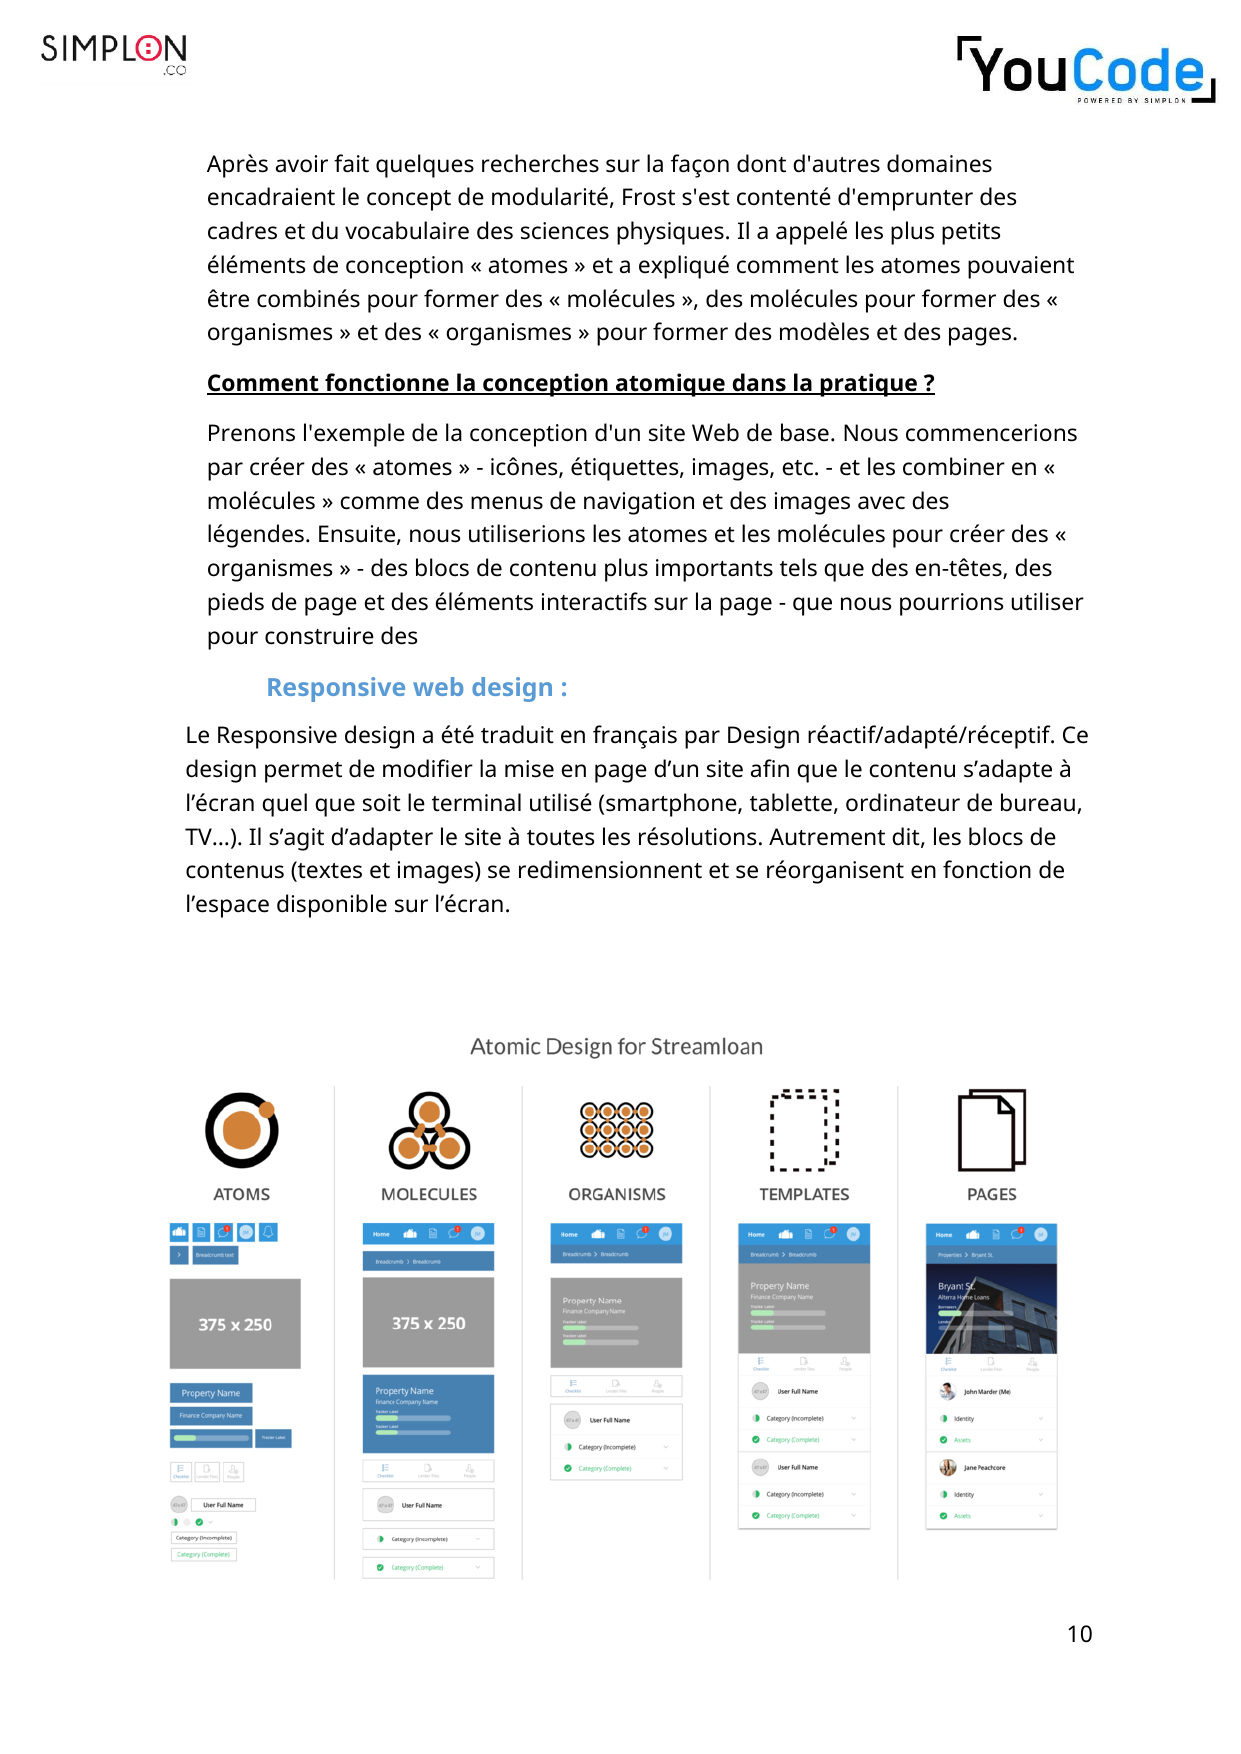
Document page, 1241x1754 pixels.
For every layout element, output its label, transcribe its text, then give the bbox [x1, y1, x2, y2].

text Comment fonctionne la conception atomique dans la pratique ? [207, 367, 1093, 398]
text Après avoir fait quelques recherches sur la façon dont d'autres domaines encadraient le concept de modularité, Frost s'est contenté d'emprunter des cadres et du vocabulaire des sciences physiques. Il a appelé les plus petits éléments de conception « atomes » et a expliqué comment les atomes pouvaient être combinés pour former des « molécules », des molécules pour former des « organismes » et des « organismes » pour former des modèles et des pages. [207, 148, 1093, 348]
picture [35, 0, 196, 107]
subtitle Responsive web design : [266, 670, 1093, 704]
picture [147, 1014, 1086, 1591]
text Prenons l'exemple de la conception d'un site Web de base. Nous commencerions par créer des « atomes » - icônes, étiquettes, images, etc. - et les combiner en « molécules » comme des menus de navigation et des images avec des légendes. Ensuite, nous utiliserions les atomes et les molécules pour créer des « organismes » - des blocs de contenu plus importants tels que des en-têtes, des pieds de page et des éléments interactifs sur la page - que nous pourrions utiliser pour construire des modèles filaires. [207, 417, 1093, 651]
text Le Responsive design a été traduit en français par Design réactif/adapté/réceptif. Ce design permet de modifier la mise en page d’un site afin que le contenu s’adapte à l’écran quel que soit le terminal utilisé (smartphone, tablette, ordinateur de bureau, TV…). Il s’agit d’adapter le site à toutes les résolutions. Autrement dit, les blocs de contenus (textes et images) se redimensionnent et se réorganisent en fonction de l’espace disponible sur l’écran. [185, 719, 1093, 919]
